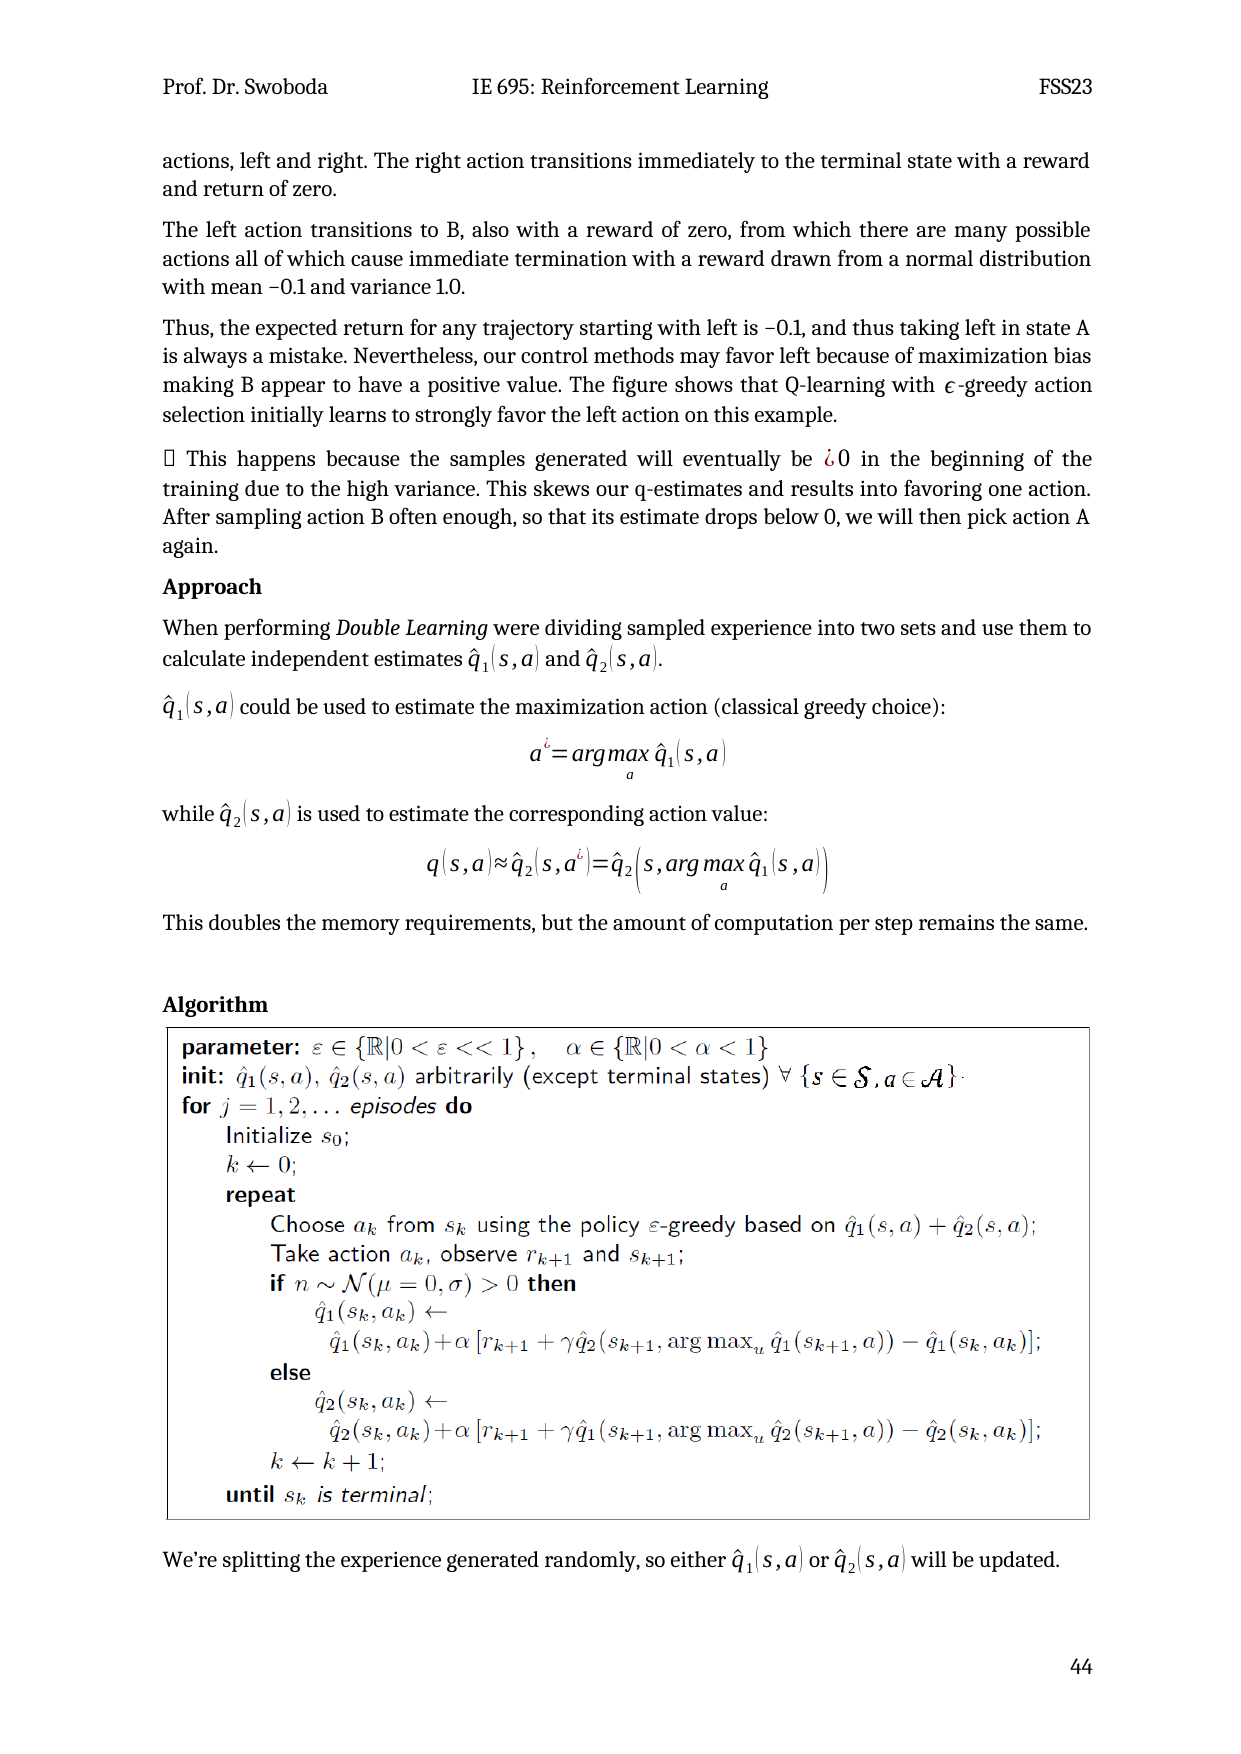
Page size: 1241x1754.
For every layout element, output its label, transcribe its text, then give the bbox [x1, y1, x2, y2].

text The left action transitions to B, also with a reward of zero, from which there are many possible actions all of which cause immediate termination with a reward drawn from a normal distribution with mean −0.1 and variance 1.0. [162, 217, 1093, 300]
text could be used to estimate the maximization action (classical greedy choice): [162, 690, 1093, 723]
text We’re splitting the experience generated randomly, so either or will be updated. [162, 1527, 1093, 1577]
text This happens because the samples generated will eventually be in the beginning of the training due to the high variance. This skews our q-estimates and results into favoring one action. After sampling action B often enough, so that its estimate drops below 0, we will then pick action A again. [162, 442, 1093, 559]
text When performing Double Learning were dividing sampled experience into two sets and use them to calculate independent estimates and . [162, 614, 1093, 676]
picture [161, 1021, 1093, 1527]
text This doubles the memory requirements, but the amount of computation per step remains the same. [162, 910, 1093, 937]
text Algorithm [162, 992, 1093, 1018]
text while is used to estimate the corresponding action value: [162, 798, 1093, 831]
text Thus, the expected return for any trajectory starting with left is −0.1, and thus taking left in state A is always a mistake. Nevertheless, our control methods may favor left because of maximization bias making B appear to have a positive value. The figure shows that Q-learning with -greedy action selection initially learns to strongly favor the left action on this example. [162, 315, 1093, 428]
text Approach [162, 573, 1093, 600]
